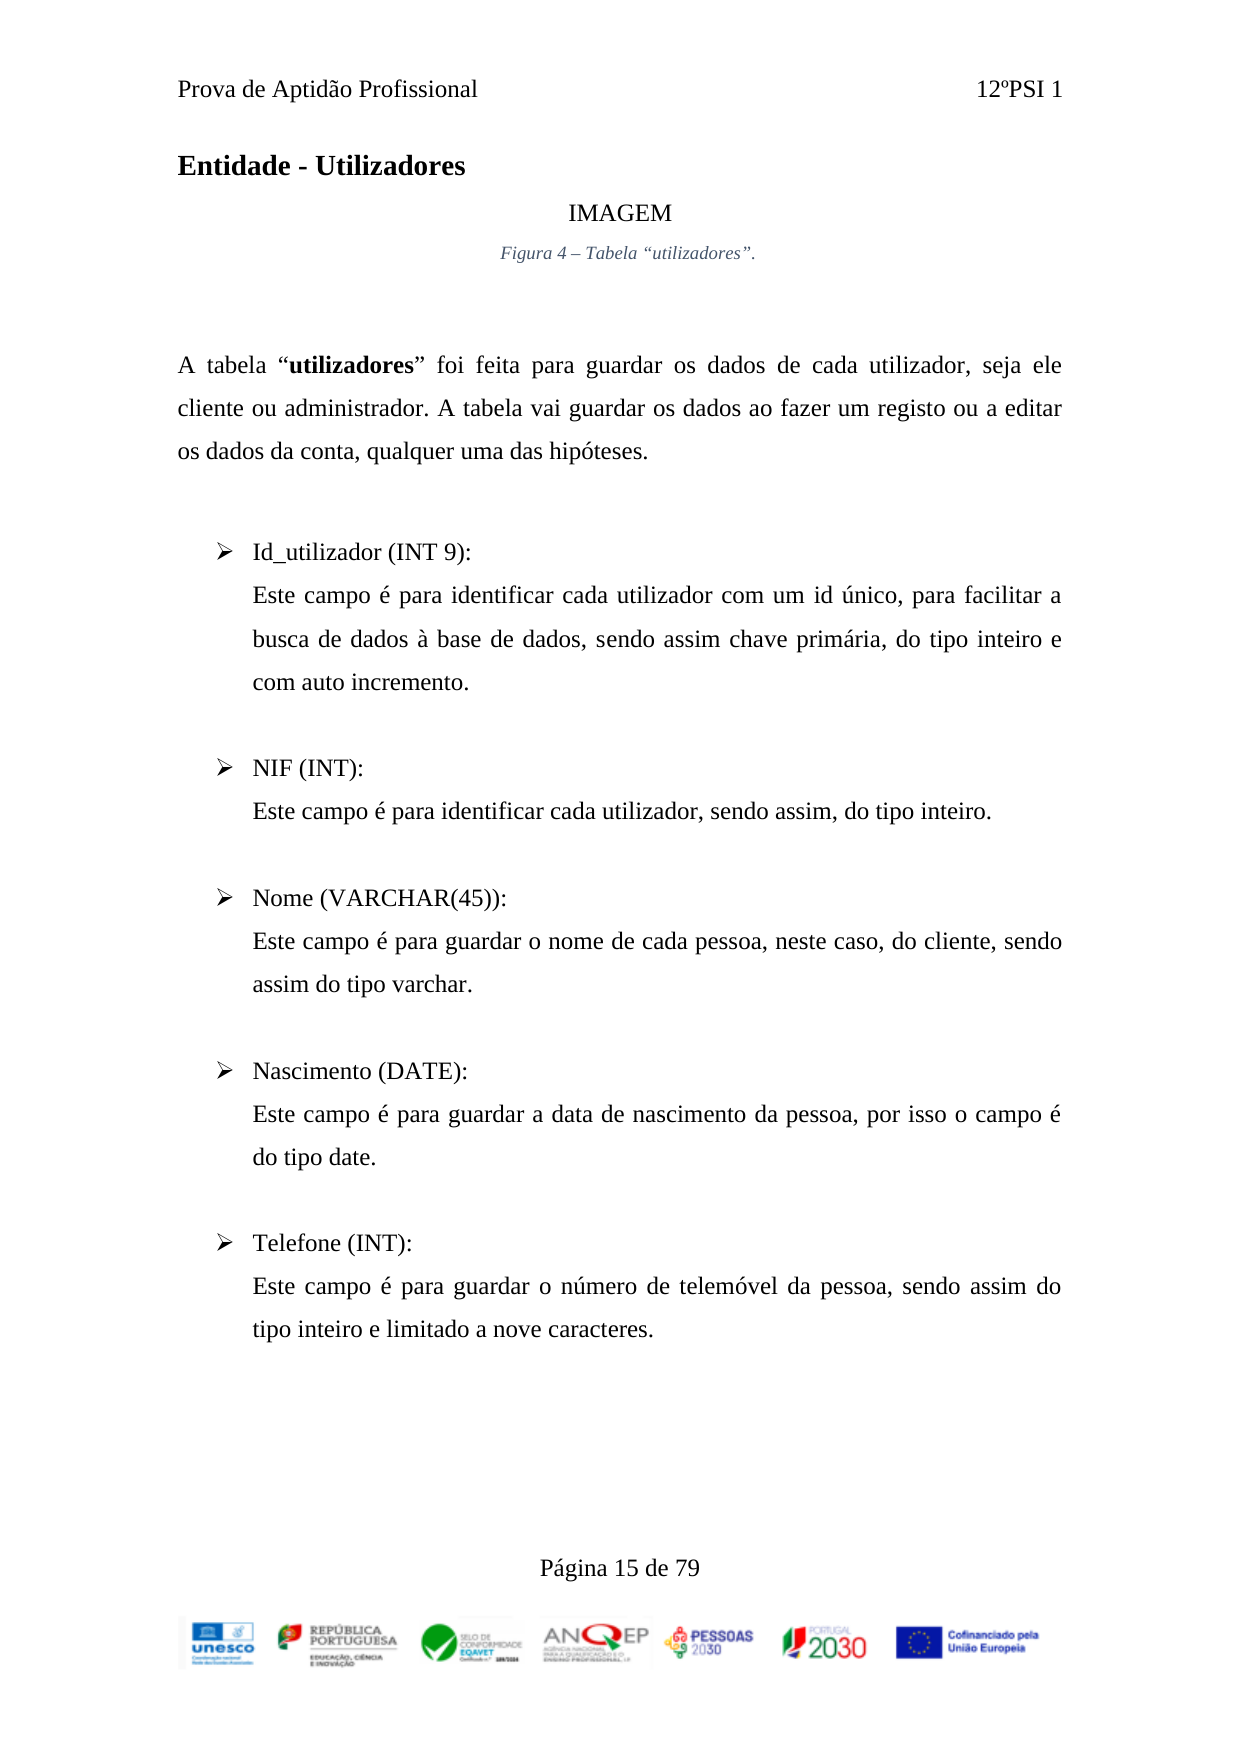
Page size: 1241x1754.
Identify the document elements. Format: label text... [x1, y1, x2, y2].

list Id_utilizador (INT 9): [215, 537, 1063, 566]
list NIF (INT): [215, 753, 1063, 782]
list Este campo é para identificar cada utilizador com um id único, para facilitar a busca de dados à base de dados, sendo assim chave primária, do tipo inteiro e com auto incremento. [252, 581, 1063, 696]
list Telefone (INT): [215, 1228, 1063, 1257]
list Nome (VARCHAR(45)): [215, 883, 1063, 912]
text A tabela “utilizadores” foi feita para guardar os dados de cada utilizador, seja ele cliente ou administrador. A tabela vai guardar os dados ao fazer um registo ou a editar os dados da conta, qualquer uma das hipóteses. [177, 350, 1063, 465]
list Este campo é para guardar o nome de cada pessoa, neste caso, do cliente, sendo assim do tipo varchar. [252, 926, 1063, 998]
list Este campo é para guardar o número de telemóvel da pessoa, sendo assim do tipo inteiro e limitado a nove caracteres. [252, 1271, 1063, 1343]
list Este campo é para identificar cada utilizador, sendo assim, do tipo inteiro. [252, 796, 1063, 825]
text Figura 4 – Tabela “utilizadores”. [195, 242, 1063, 263]
list Nascimento (DATE): [215, 1056, 1063, 1084]
text IMAGEM [177, 198, 1063, 227]
list Este campo é para guardar a data de nascimento da pessoa, por isso o campo é do tipo date. [252, 1099, 1063, 1171]
picture [177, 1615, 1084, 1677]
text Entidade - Utilizadores [177, 148, 1063, 181]
